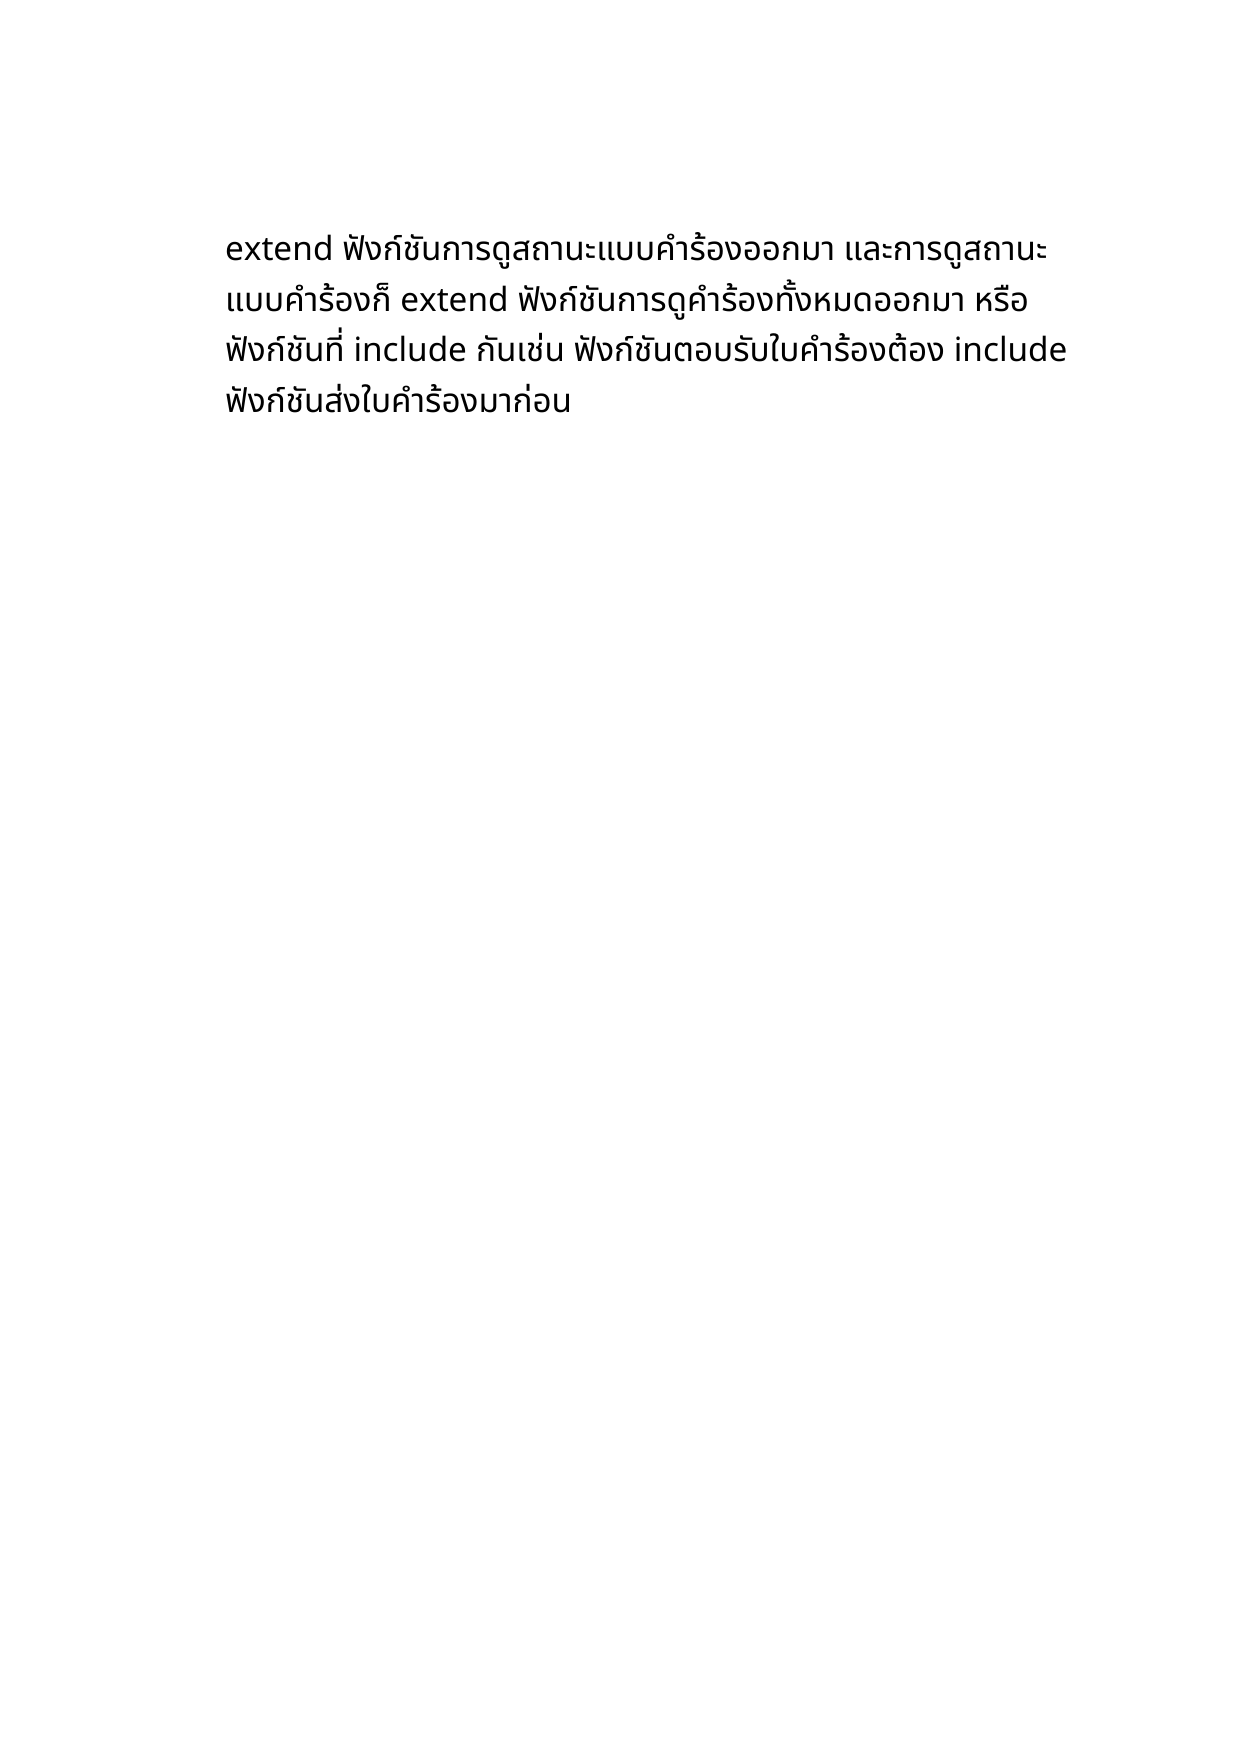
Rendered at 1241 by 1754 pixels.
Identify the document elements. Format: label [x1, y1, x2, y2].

list [225, 225, 1090, 427]
